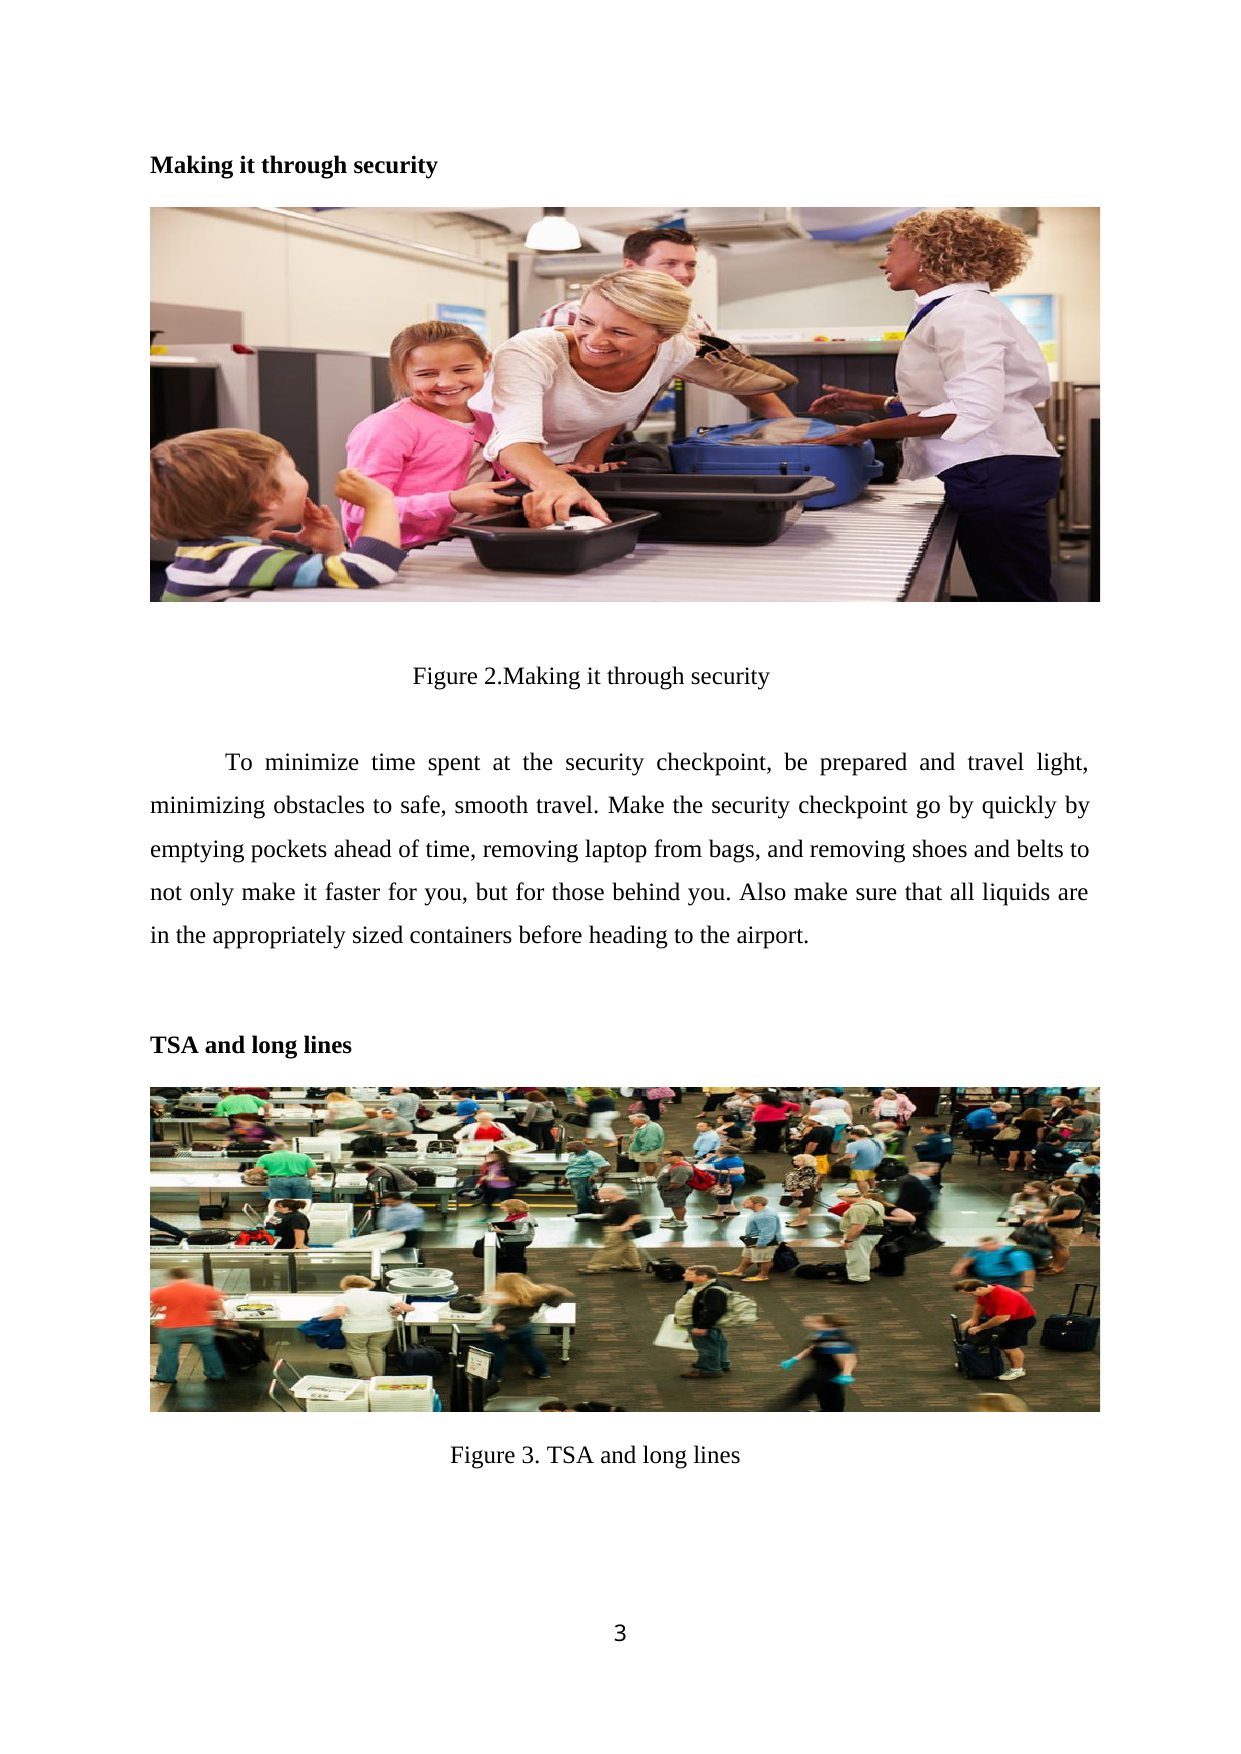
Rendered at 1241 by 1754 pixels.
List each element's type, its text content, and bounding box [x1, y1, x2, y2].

text Making it through security [150, 150, 1090, 179]
picture [150, 207, 1100, 602]
picture [150, 1087, 1100, 1412]
text Figure 3. TSA and long lines [150, 1440, 1090, 1469]
text To minimize time spent at the security checkpoint, be prepared and travel light, minimizing obstacles to safe, smooth travel. Make the security checkpoint go by quickly by emptying pockets ahead of time, removing laptop from bags, and removing shoes and belts to not only make it faster for you, but for those behind you. Also make sure that all liquids are in the appropriately sized containers before heading to the airport. [150, 747, 1090, 949]
text TSA and long lines [150, 1030, 1090, 1059]
text Figure 2.Making it through security [150, 661, 1090, 690]
